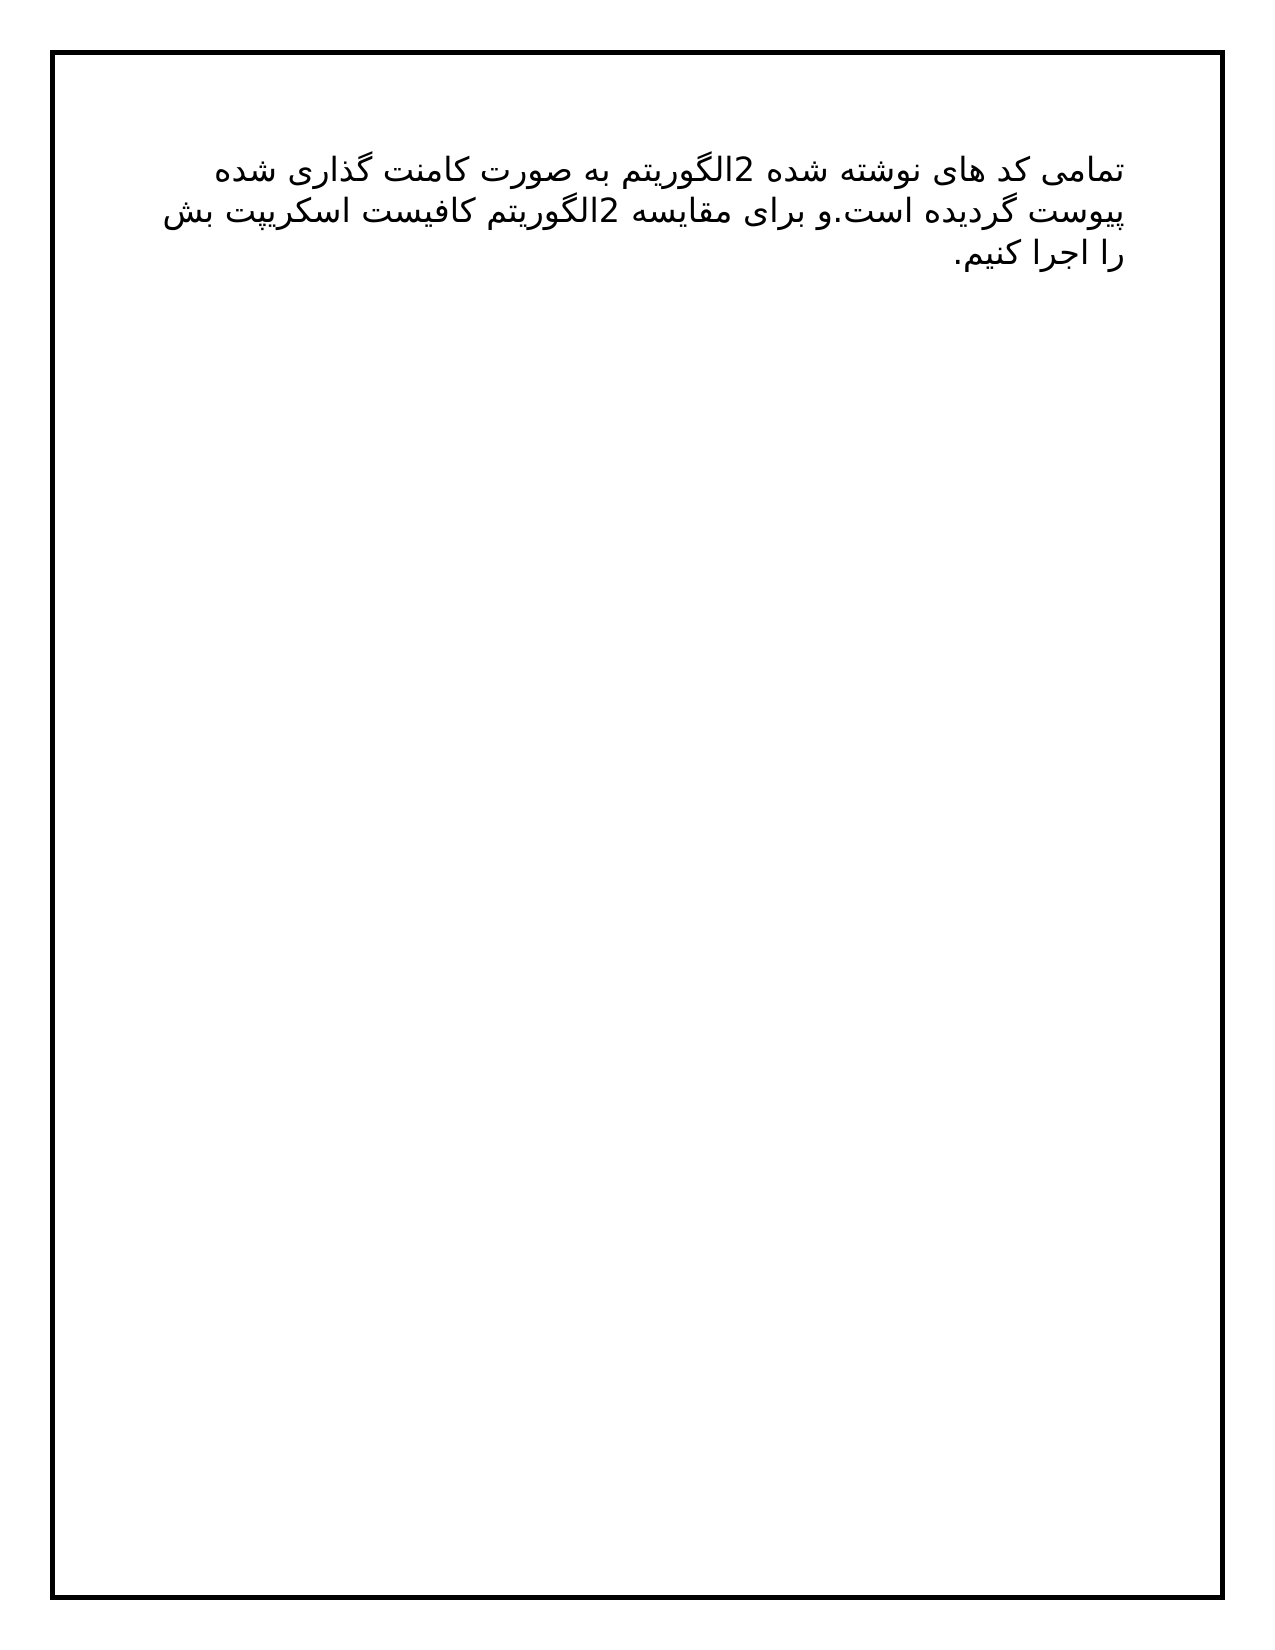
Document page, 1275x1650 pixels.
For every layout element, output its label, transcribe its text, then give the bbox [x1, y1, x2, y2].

text تمامی کد های نوشته شده 2الگوریتم به صورت کامنت گذاری شده پیوست گردیده است.و برای مقایسه 2الگوریتم کافیست اسکریپت بش را اجرا کنیم. [150, 150, 1125, 273]
